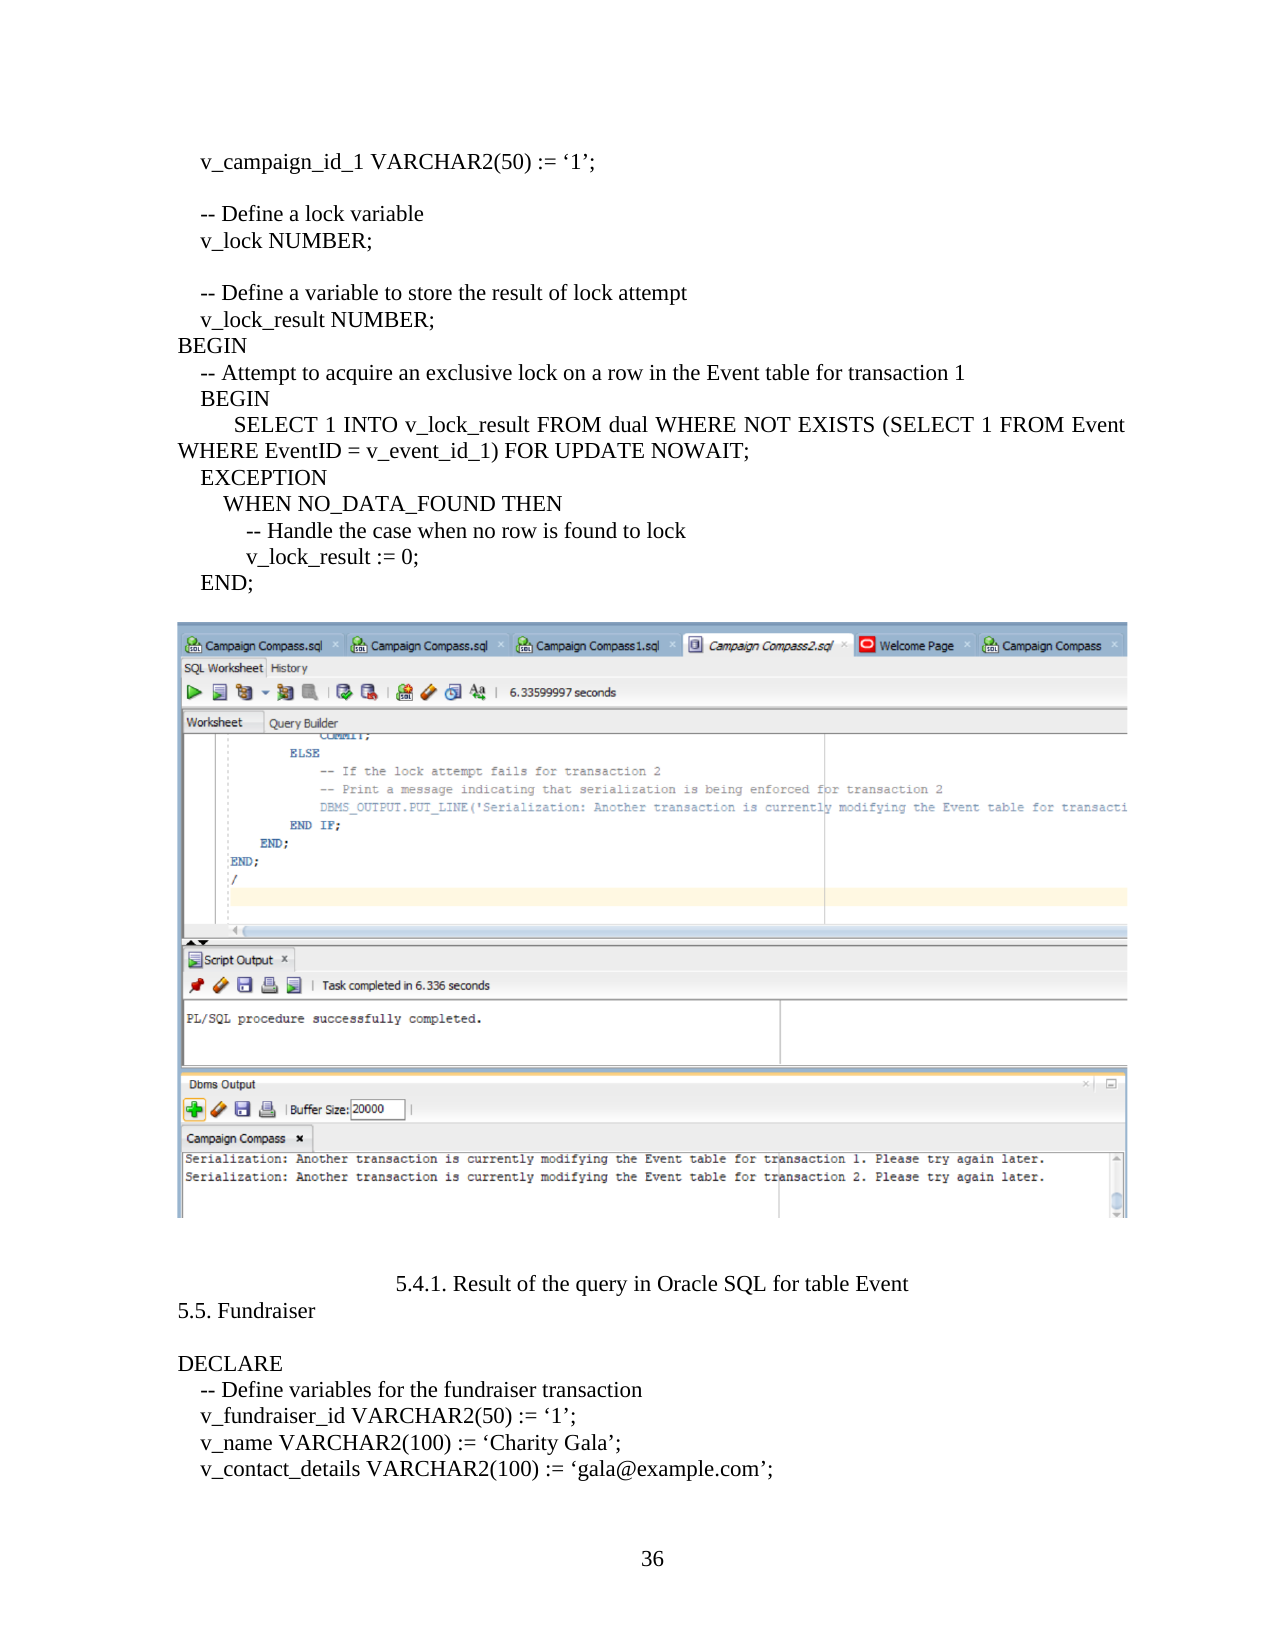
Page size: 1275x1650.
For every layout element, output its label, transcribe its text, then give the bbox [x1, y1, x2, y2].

text -- Define variables for the fundraiser transaction [177, 1376, 1127, 1402]
text SELECT 1 INTO v_lock_result FROM dual WHERE NOT EXISTS (SELECT 1 FROM Event WHERE EventID = v_event_id_1) FOR UPDATE NOWAIT; [177, 411, 1127, 464]
text v_name VARCHAR2(100) := ‘Charity Gala’; [177, 1429, 1127, 1455]
text v_fundraiser_id VARCHAR2(50) := ‘1’; [177, 1402, 1127, 1429]
text v_lock_result := 0; [177, 543, 1127, 569]
text BEGIN [177, 332, 1127, 358]
text WHEN NO_DATA_FOUND THEN [177, 490, 1127, 517]
text EXCEPTION [177, 464, 1127, 490]
text v_lock NUMBER; [177, 227, 1127, 253]
text v_lock_result NUMBER; [177, 306, 1127, 332]
text BEGIN [177, 385, 1127, 411]
text -- Handle the case when no row is found to lock [177, 517, 1127, 543]
text -- Attempt to acquire an exclusive lock on a row in the Event table for transaction 1 [177, 358, 1127, 385]
text v_campaign_id_1 VARCHAR2(50) := ‘1’; [177, 148, 1127, 174]
text END; [177, 569, 1127, 596]
text DECLARE [177, 1349, 1127, 1376]
text v_contact_details VARCHAR2(100) := ‘gala@example.com’; [177, 1455, 1127, 1481]
text 5.5. Fundraiser [177, 1297, 1127, 1323]
text 5.4.1. Result of the query in Oracle SQL for table Event [177, 1271, 1127, 1297]
text -- Define a lock variable [177, 200, 1127, 227]
text -- Define a variable to store the result of lock attempt [177, 279, 1127, 306]
picture [177, 622, 1128, 1218]
